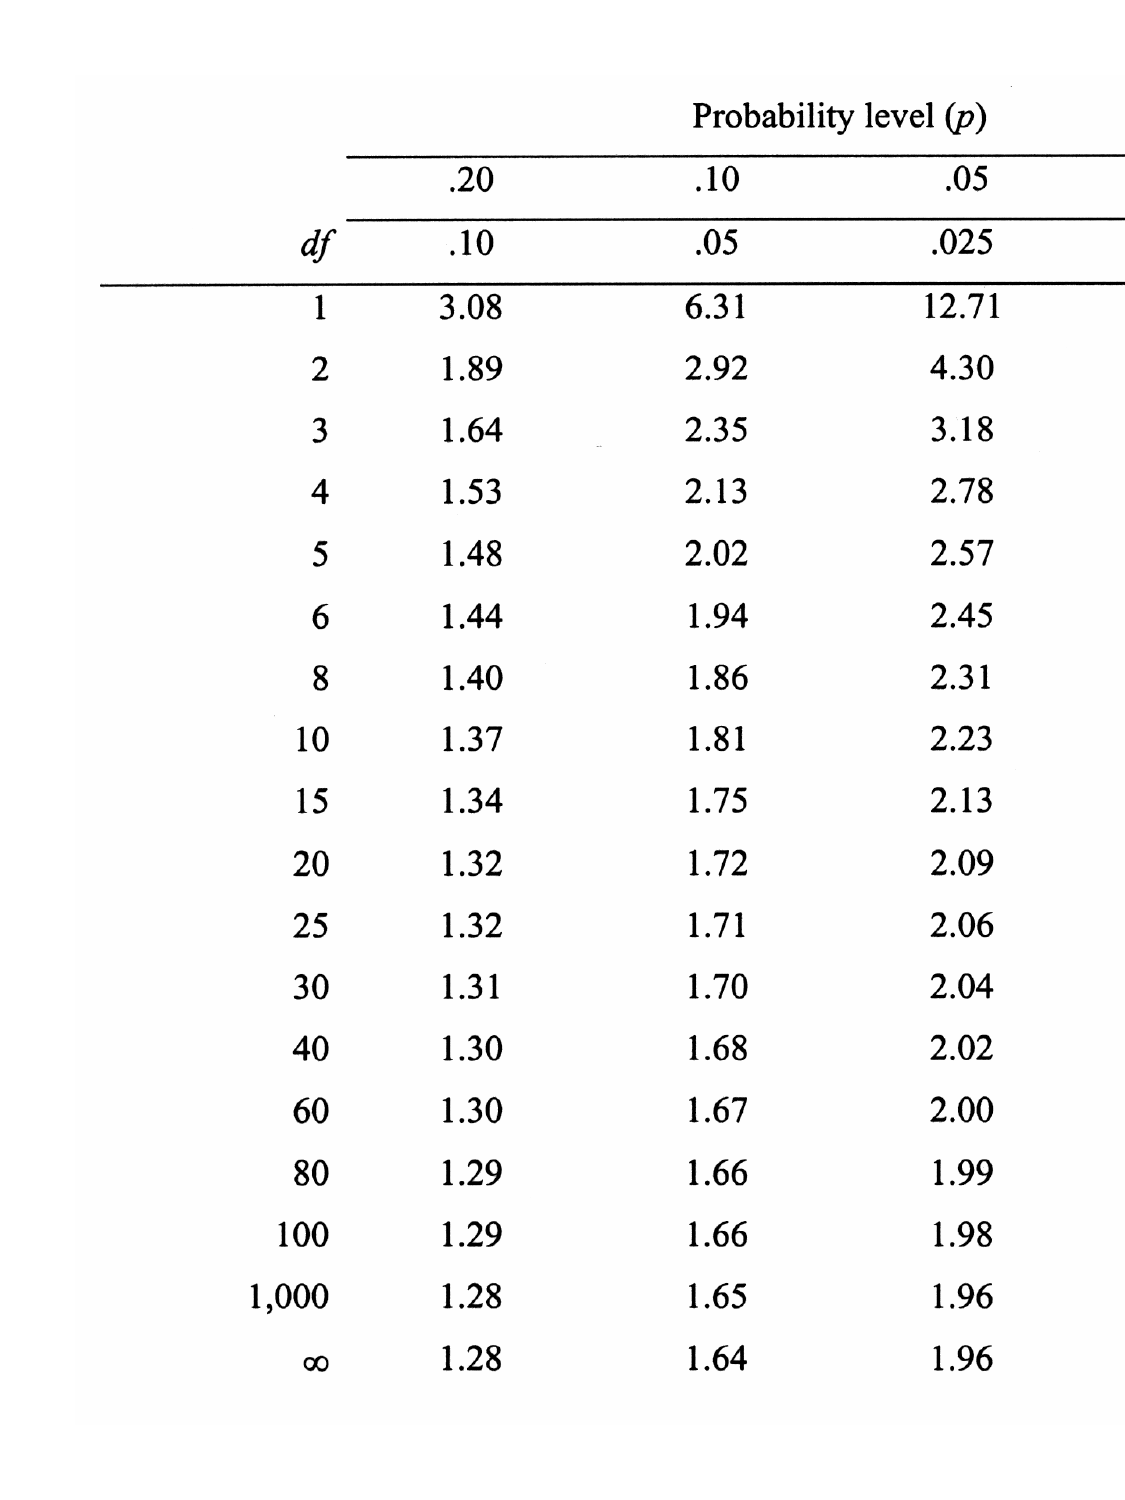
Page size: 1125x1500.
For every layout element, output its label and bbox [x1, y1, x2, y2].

picture [75, 75, 1125, 1425]
